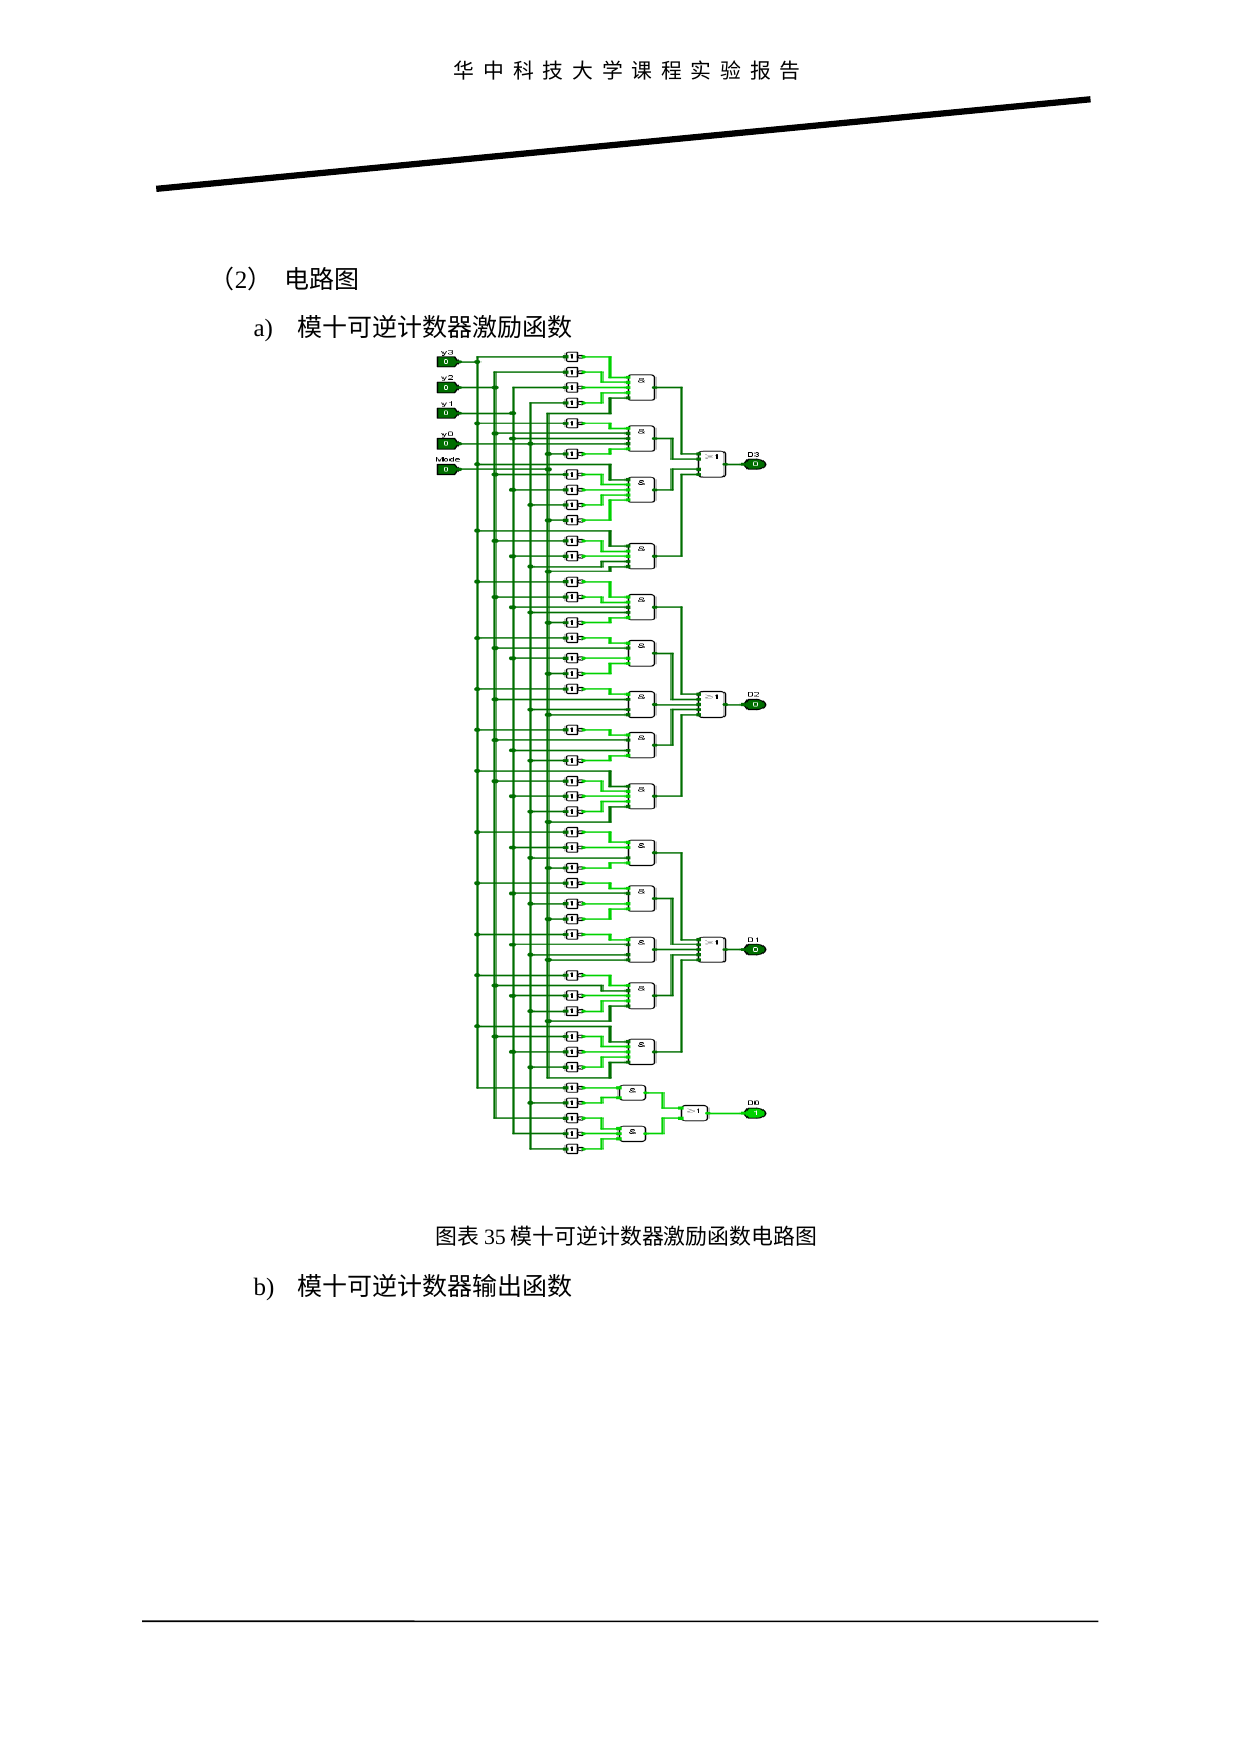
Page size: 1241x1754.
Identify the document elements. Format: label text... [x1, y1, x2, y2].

list 电路图 [209, 254, 1093, 301]
list 模十可逆计数器输出函数 [253, 1261, 1093, 1308]
picture [428, 349, 824, 1166]
text 图表 35 模十可逆计数器激励函数电路图 [159, 1219, 1093, 1251]
list 模十可逆计数器激励函数 [253, 301, 1093, 349]
